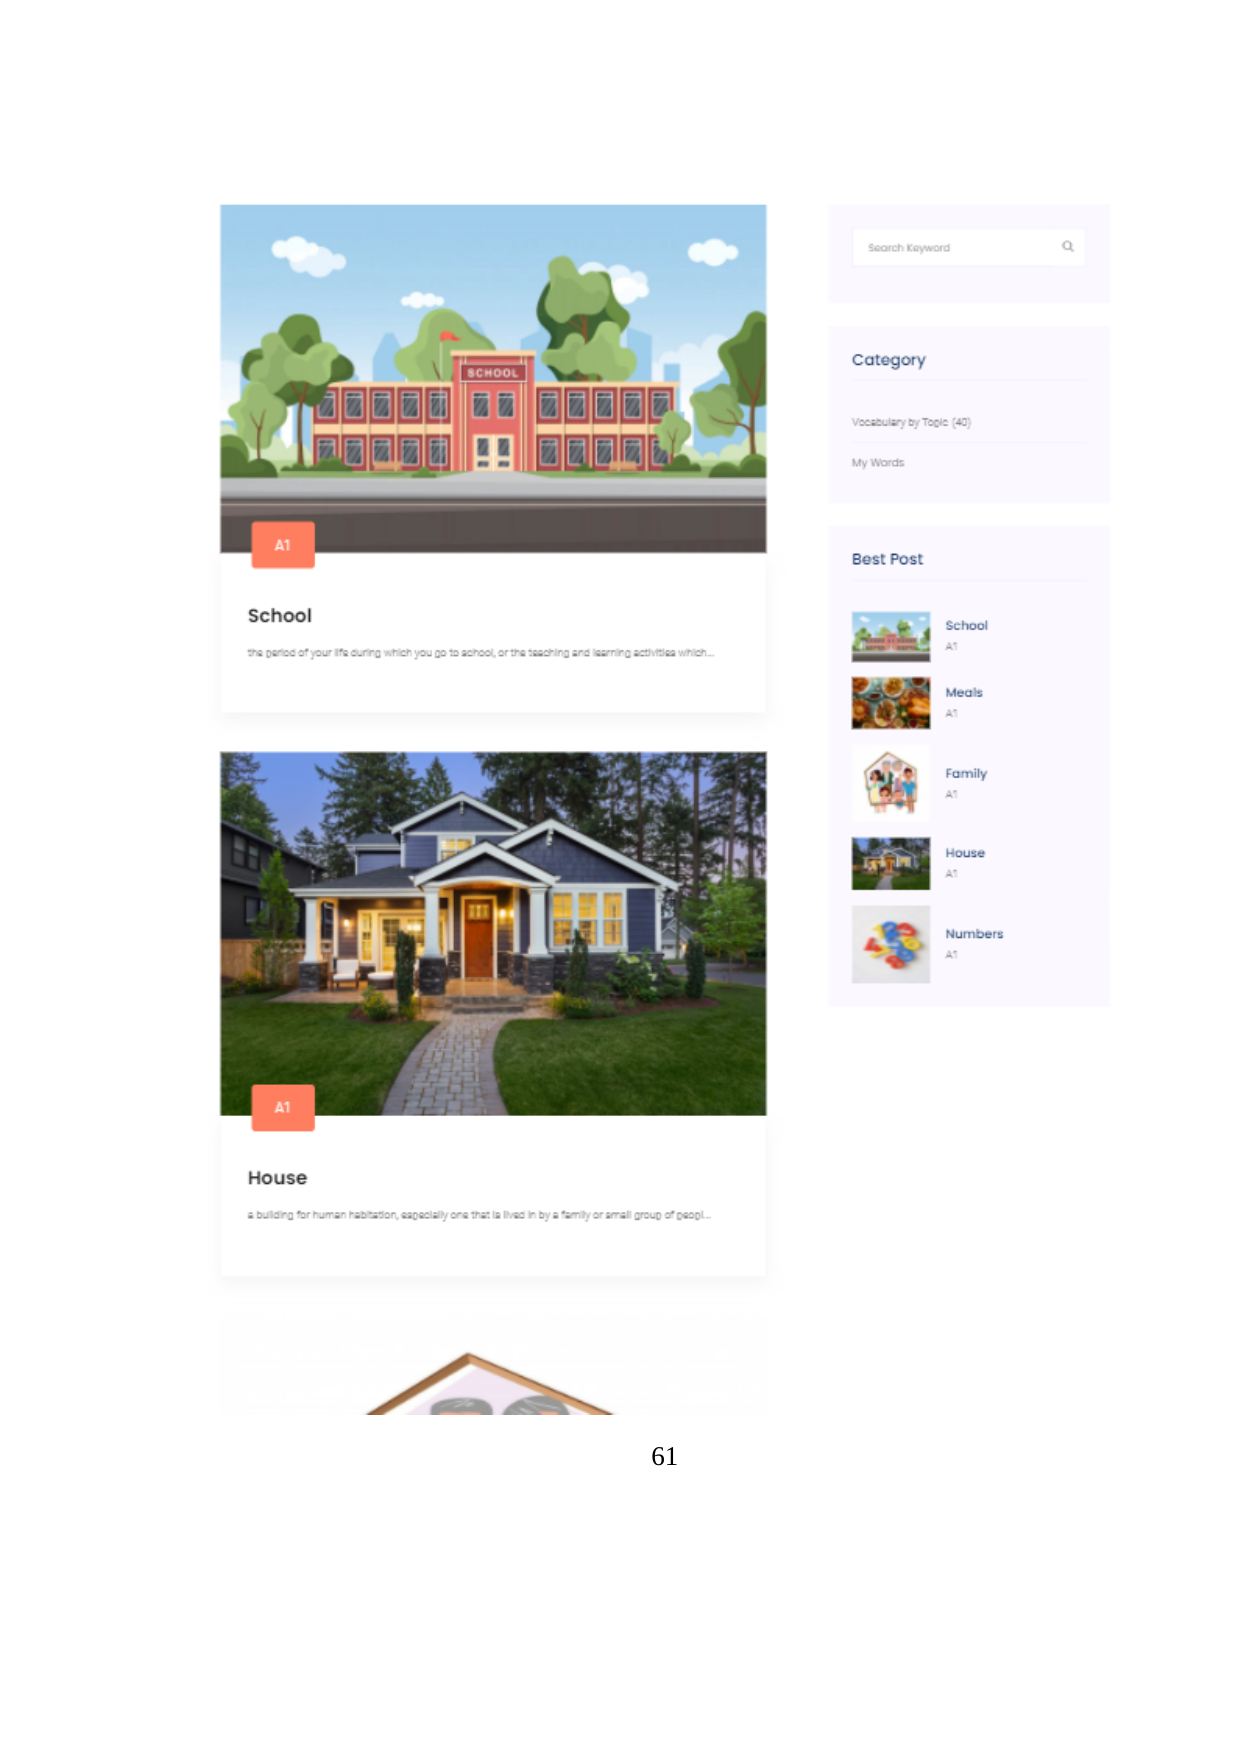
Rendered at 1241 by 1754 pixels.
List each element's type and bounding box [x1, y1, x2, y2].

picture [206, 177, 1123, 1415]
